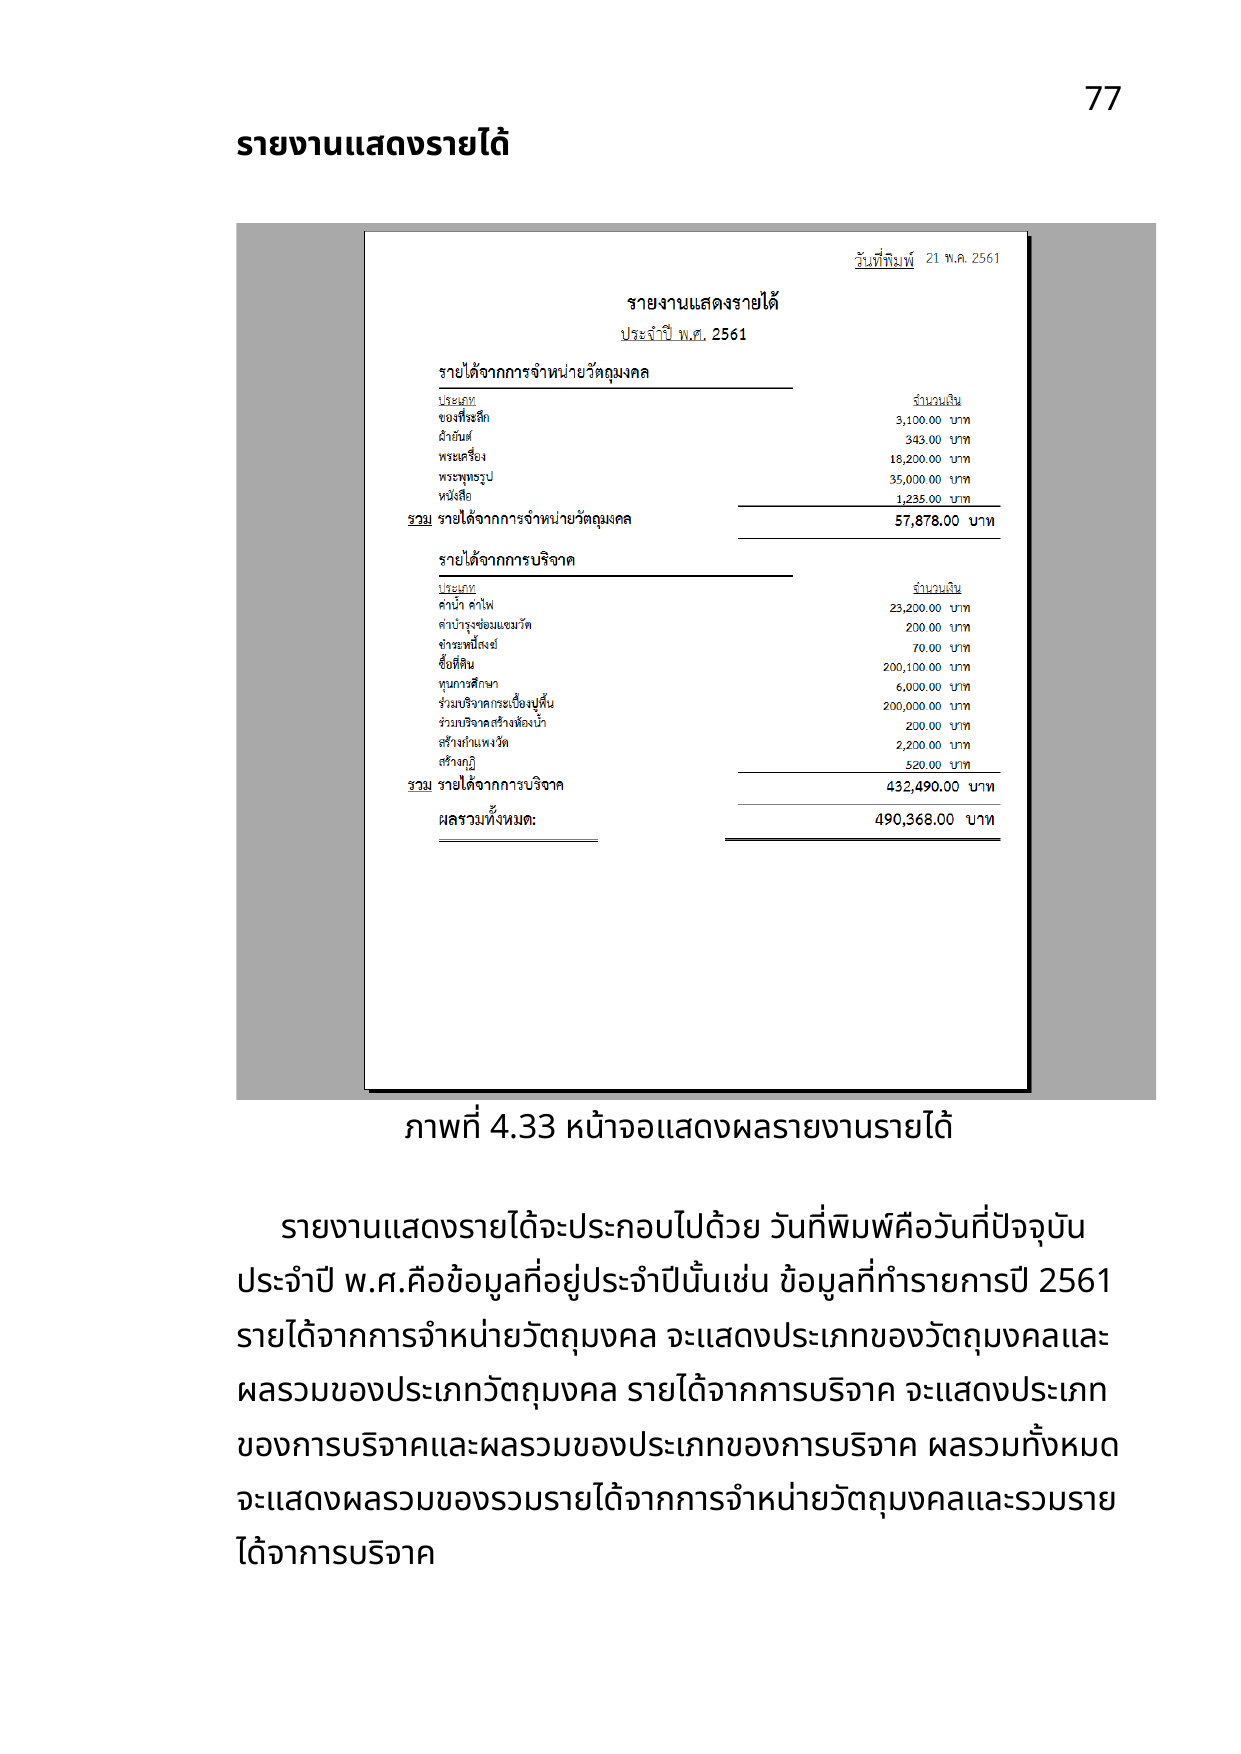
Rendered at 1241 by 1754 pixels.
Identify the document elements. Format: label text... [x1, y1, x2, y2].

picture [236, 223, 1157, 1100]
text รายงานแสดงรายได้จะประกอบไปด้วย วันที่พิมพ์คือวันที่ปัจจุบัน ประจำปี พ.ศ.คือข้อมูลที่อยู่ประจำปีนั้นเช่น ข้อมูลที่ทำรายการปี 2561 รายได้จากการจำหน่ายวัตถุมงคล จะแสดงประเภทของวัตถุมงคลและผลรวมของประเภทวัตถุมงคล รายได้จากการบริจาค จะแสดงประเภทของการบริจาคและผลรวมของประเภทของการบริจาค ผลรวมทั้งหมดจะแสดงผลรวมของรวมรายได้จากการจำหน่ายวัตถุมงคลและรวมรายได้จาการบริจาค [236, 1203, 1122, 1580]
text ภาพที่ 4.33 หน้าจอแสดงผลรายงานรายได้ [236, 1103, 1122, 1154]
text รายงานแสดงรายได้ [236, 120, 1122, 171]
